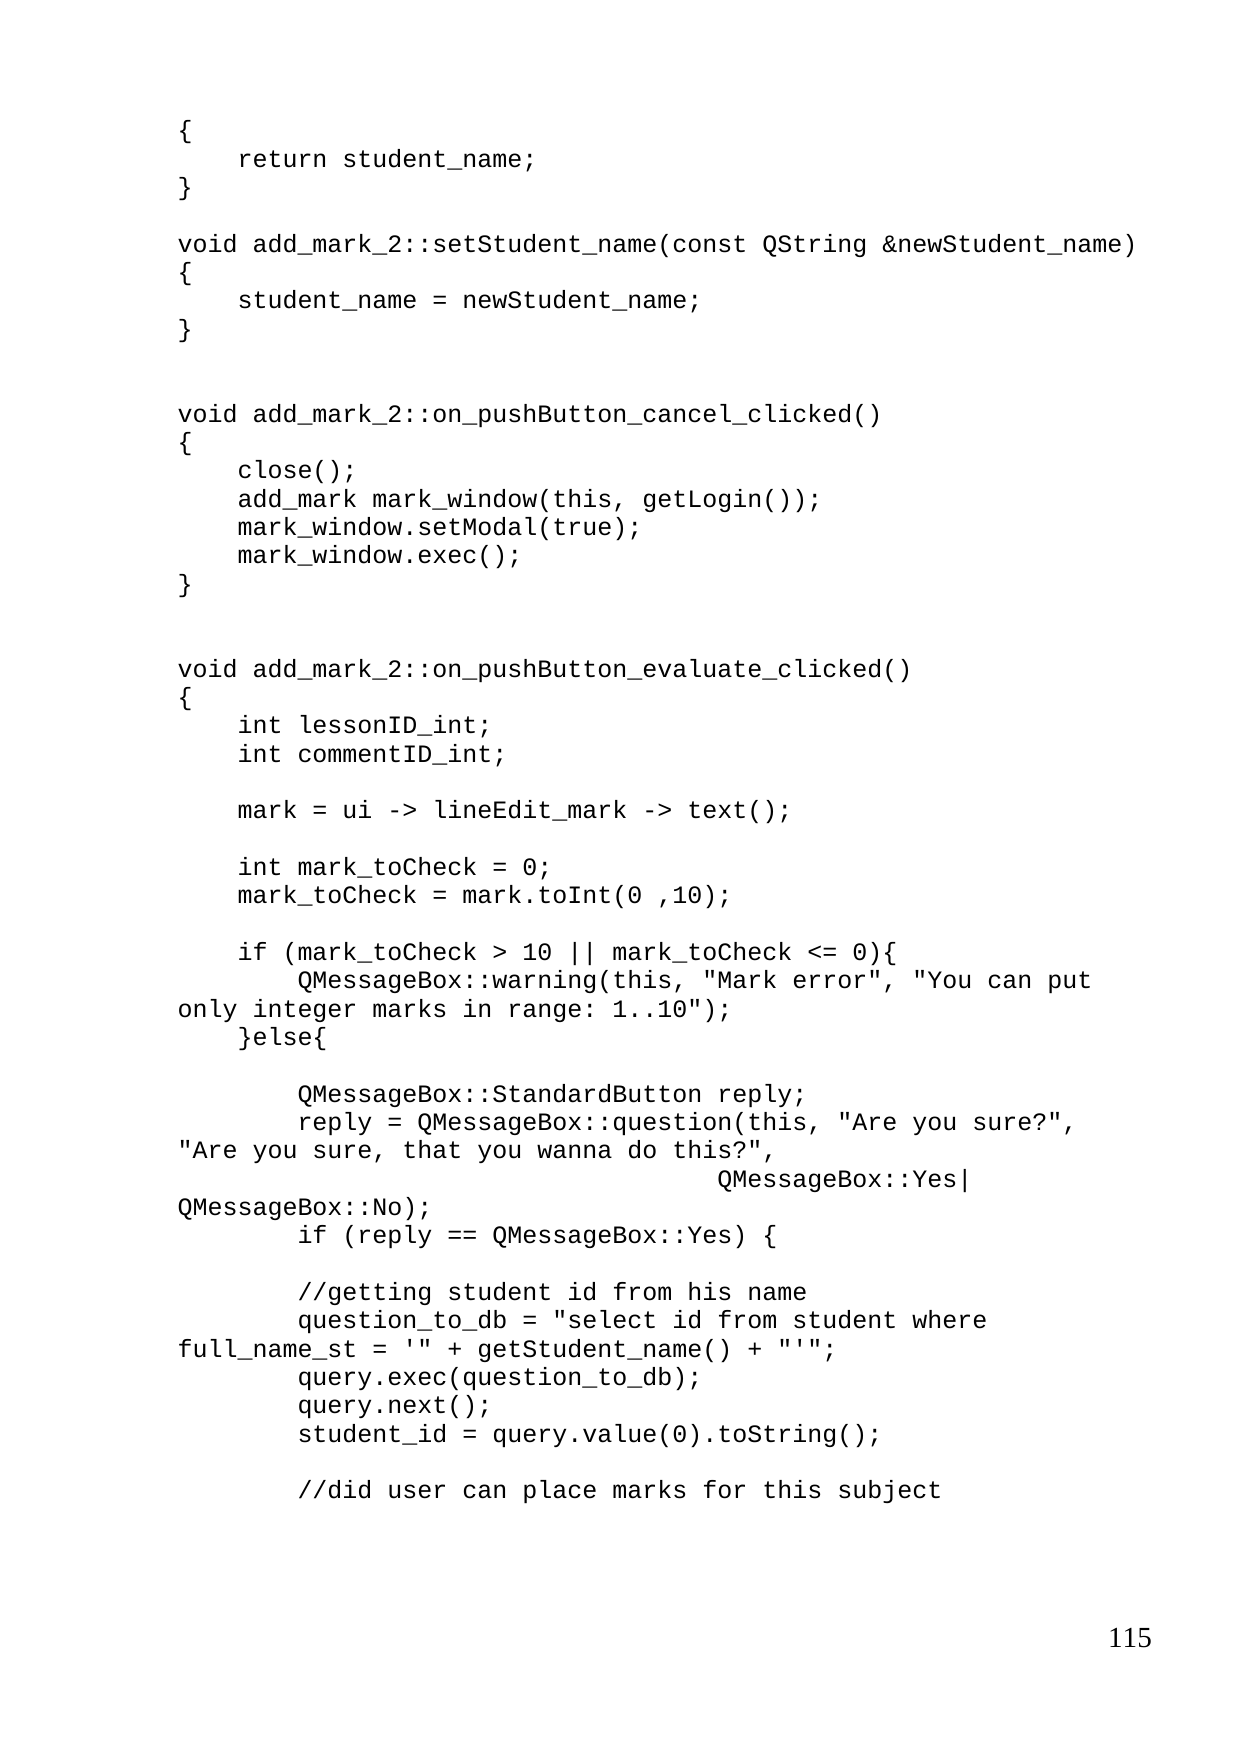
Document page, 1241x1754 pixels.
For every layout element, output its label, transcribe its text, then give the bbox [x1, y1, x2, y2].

text QMessageBox::Yes|QMessageBox::No); [177, 1166, 1152, 1223]
text student_id = query.value(0).toString(); [177, 1421, 1152, 1450]
text int mark_toCheck = 0; [177, 855, 1152, 883]
text add_mark mark_window(this, getLogin()); [177, 486, 1152, 515]
text QMessageBox::StandardButton reply; [177, 1081, 1152, 1110]
text mark_toCheck = mark.toInt(0 ,10); [177, 883, 1152, 911]
text } [177, 571, 1152, 600]
text close(); [177, 458, 1152, 486]
text //did user can place marks for this subject [177, 1478, 1152, 1506]
text int commentID_int; [177, 741, 1152, 770]
text mark_window.exec(); [177, 543, 1152, 571]
text student_name = newStudent_name; [177, 288, 1152, 316]
text QMessageBox::warning(this, "Mark error", "You can put only integer marks in range: 1..10"); [177, 968, 1152, 1025]
text { [177, 430, 1152, 458]
text void add_mark_2::setStudent_name(const QString &newStudent_name) [177, 231, 1152, 260]
text { [177, 118, 1152, 146]
text { [177, 685, 1152, 713]
text reply = QMessageBox::question(this, "Are you sure?", "Are you sure, that you wanna do this?", [177, 1110, 1152, 1166]
text if (reply == QMessageBox::Yes) { [177, 1223, 1152, 1251]
text //getting student id from his name [177, 1280, 1152, 1308]
text } [177, 175, 1152, 203]
text } [177, 316, 1152, 345]
text return student_name; [177, 146, 1152, 175]
text mark_window.setModal(true); [177, 515, 1152, 543]
text void add_mark_2::on_pushButton_cancel_clicked() [177, 401, 1152, 430]
text int lessonID_int; [177, 713, 1152, 741]
text if (mark_toCheck > 10 || mark_toCheck <= 0){ [177, 940, 1152, 968]
text question_to_db = "select id from student where full_name_st = '" + getStudent_name() + "'"; [177, 1308, 1152, 1365]
text }else{ [177, 1025, 1152, 1053]
text void add_mark_2::on_pushButton_evaluate_clicked() [177, 656, 1152, 685]
text { [177, 260, 1152, 288]
text query.next(); [177, 1393, 1152, 1421]
text mark = ui -> lineEdit_mark -> text(); [177, 798, 1152, 826]
text query.exec(question_to_db); [177, 1365, 1152, 1393]
